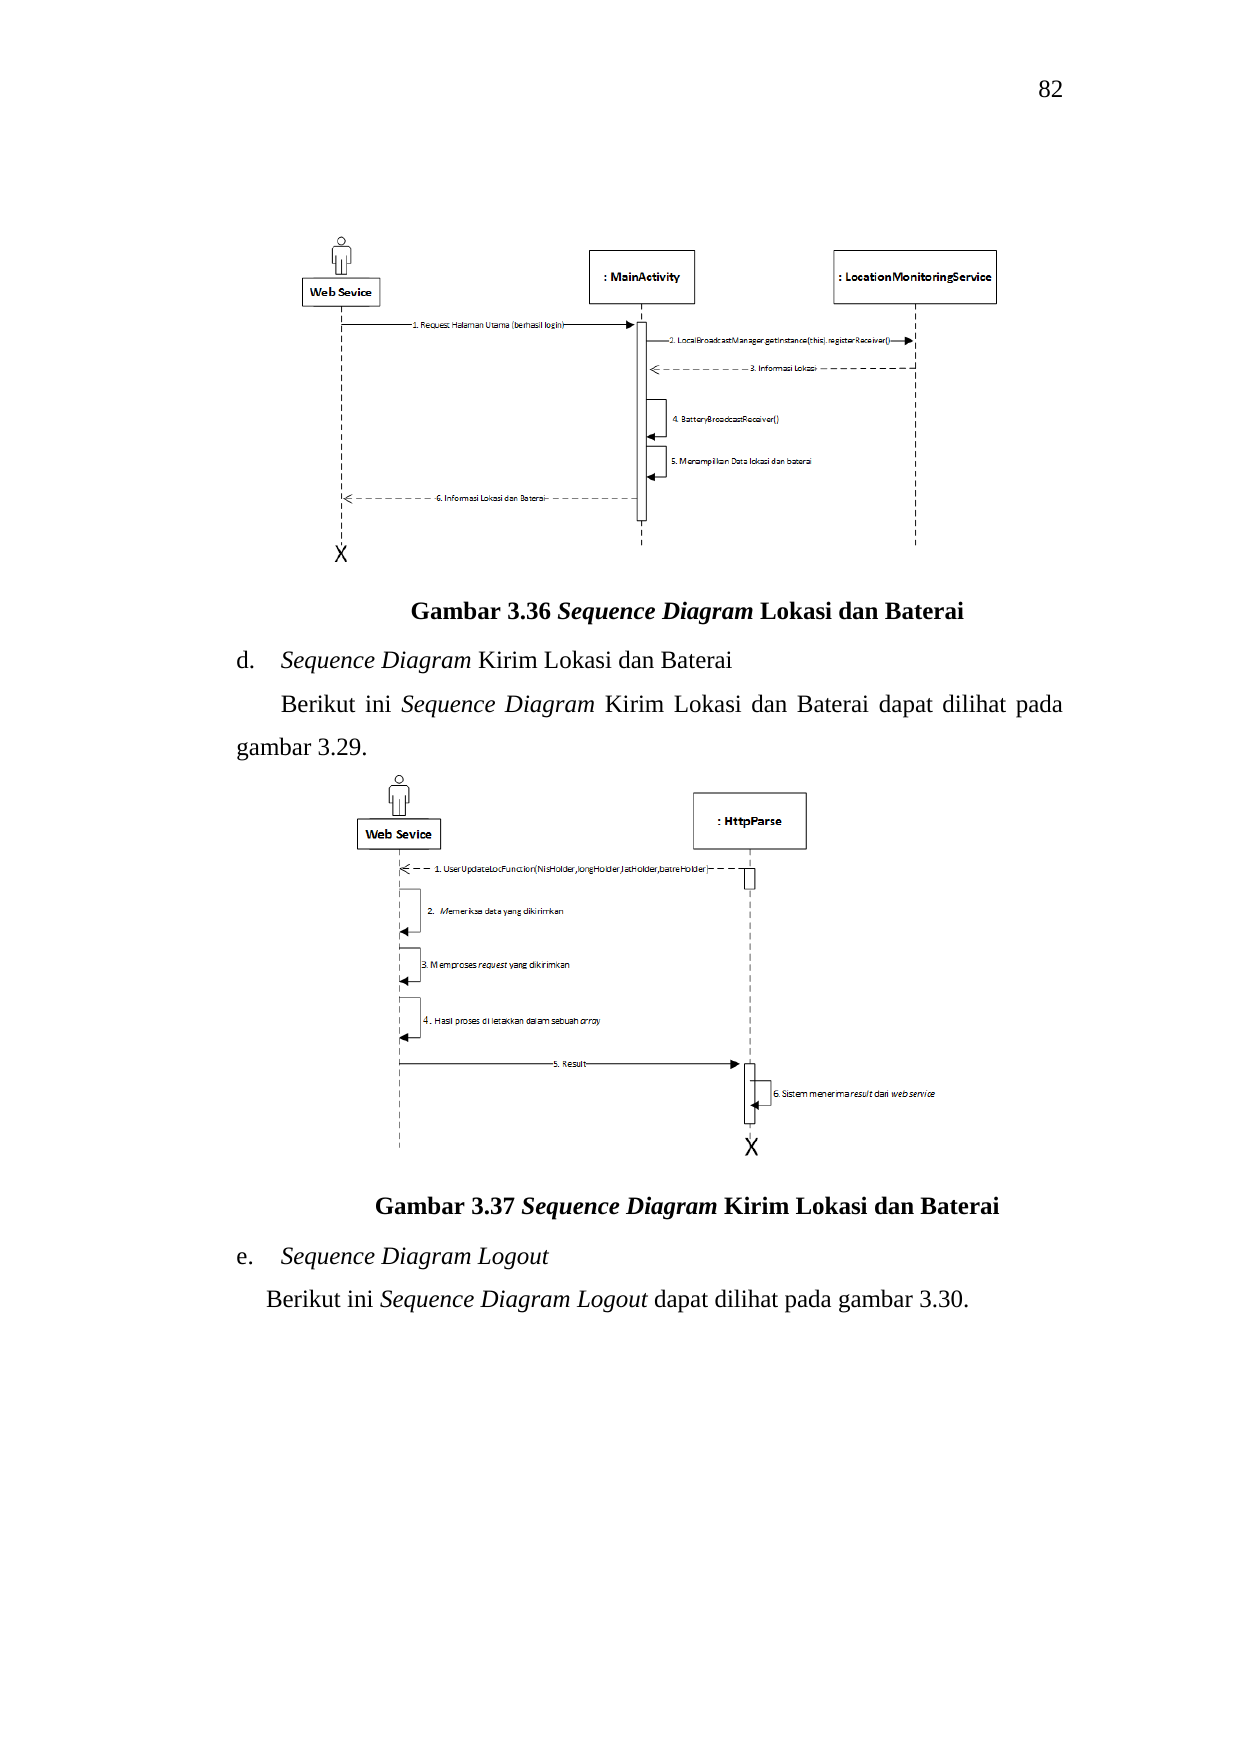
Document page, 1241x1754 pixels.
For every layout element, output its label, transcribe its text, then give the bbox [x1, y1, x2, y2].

text Berikut ini Sequence Diagram Logout dapat dilihat pada gambar 3.30. [236, 1284, 1063, 1313]
list Berikut ini Sequence Diagram Kirim Lokasi dan Baterai dapat dilihat pada gambar 3.29. [236, 689, 1063, 761]
picture [356, 775, 944, 1177]
list Sequence Diagram Kirim Lokasi dan Baterai [236, 646, 1063, 674]
picture [301, 236, 999, 582]
list Sequence Diagram Logout [236, 1241, 1063, 1269]
